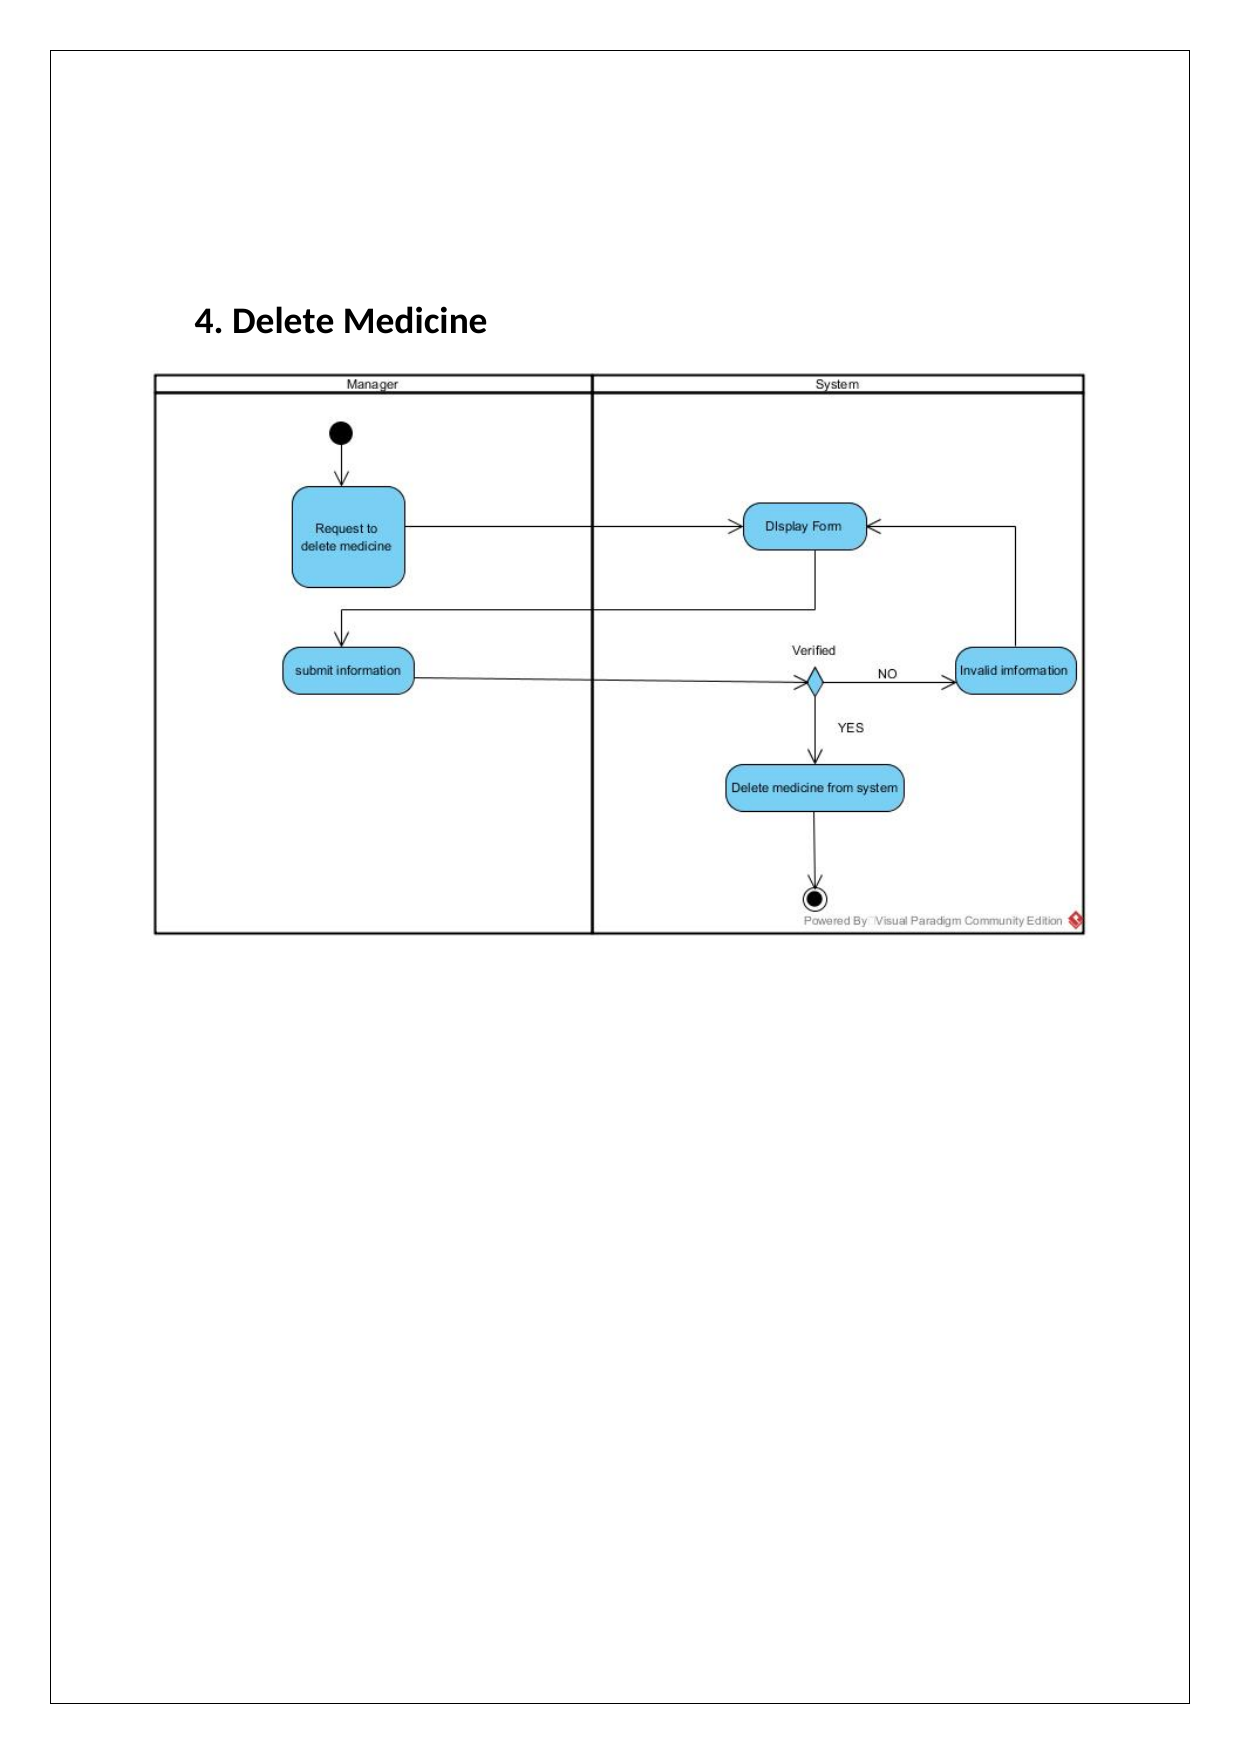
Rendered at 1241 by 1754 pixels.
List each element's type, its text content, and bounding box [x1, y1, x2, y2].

picture [150, 370, 1089, 940]
list Delete Medicine [194, 297, 1090, 343]
